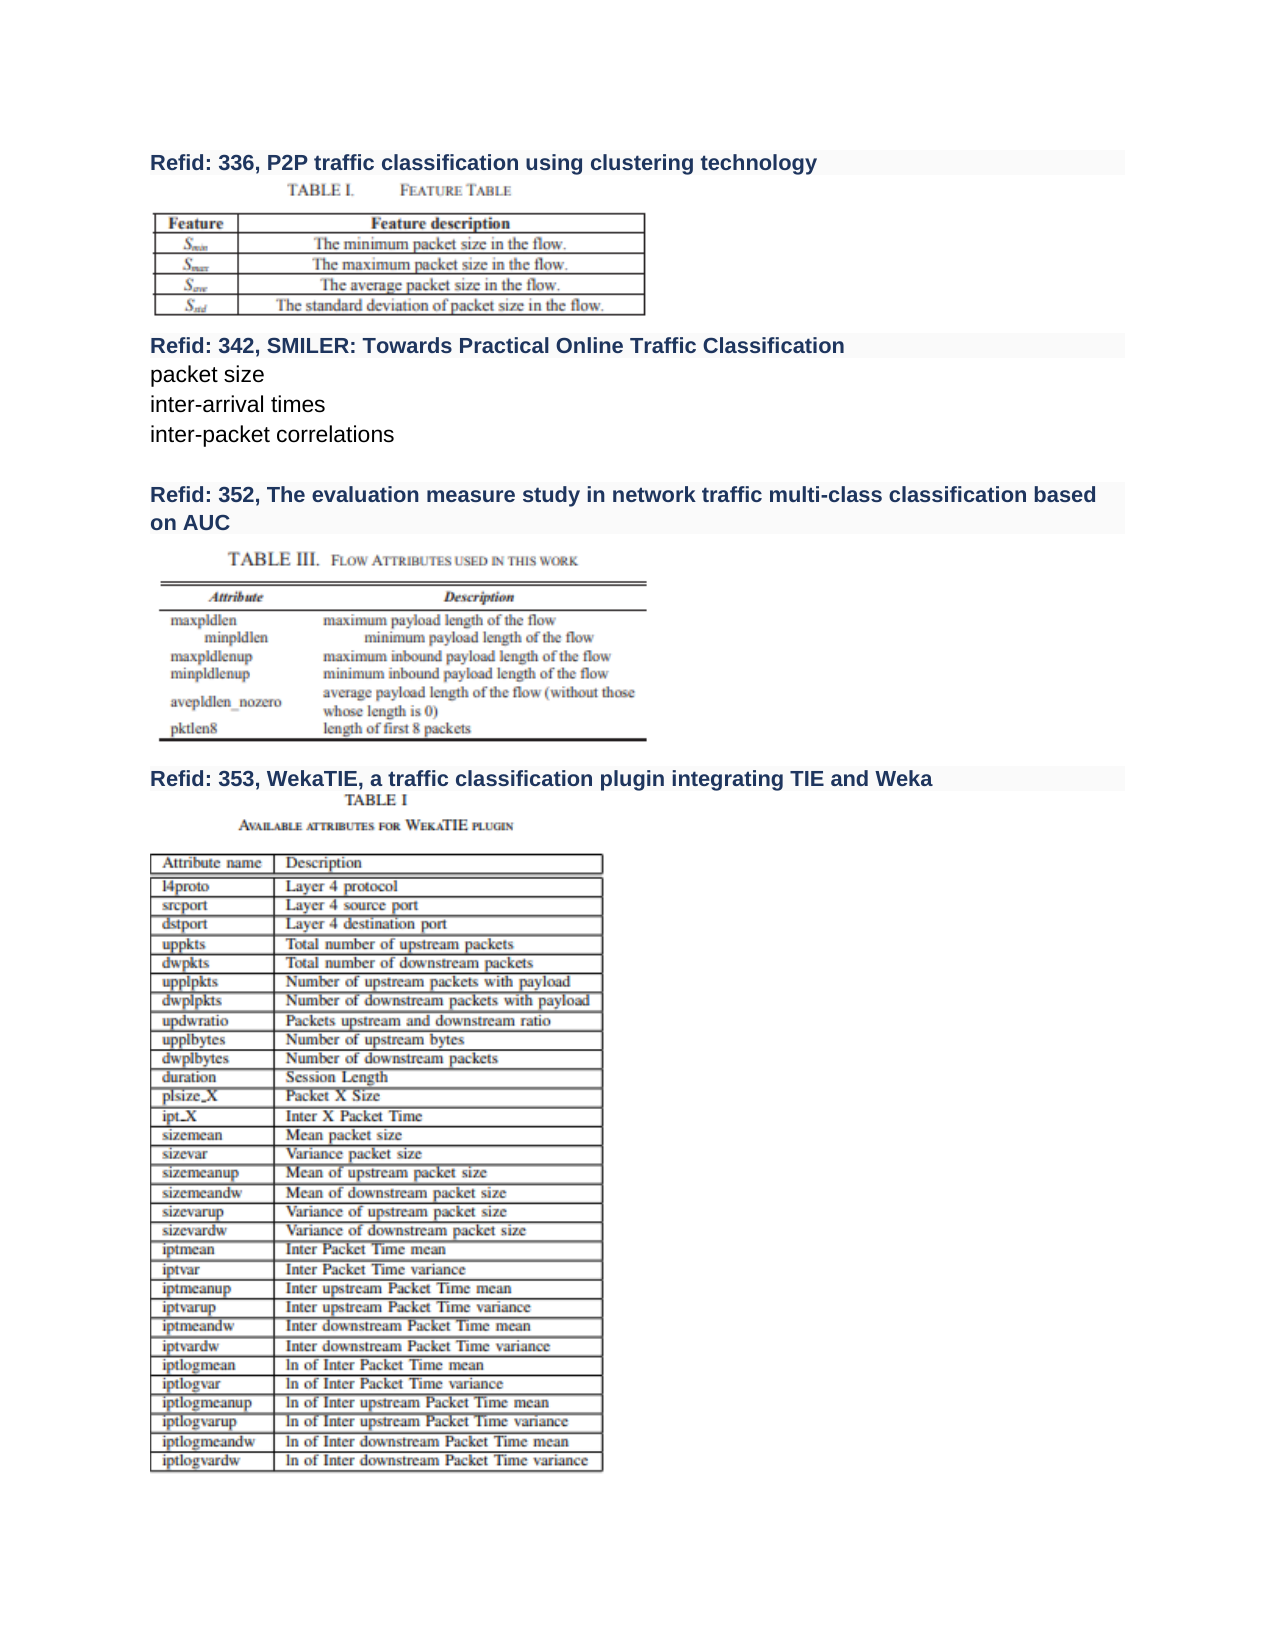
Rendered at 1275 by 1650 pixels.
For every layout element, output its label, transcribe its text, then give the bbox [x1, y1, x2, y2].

subtitle Refid: 342, SMILER: Towards Practical Online Traffic Classification [150, 333, 1125, 358]
subtitle Refid: 353, WekaTIE, a traffic classification plugin integrating TIE and Weka [150, 766, 1125, 791]
picture [150, 793, 610, 1486]
subtitle Refid: 336, P2P traffic classification using clustering technology [150, 150, 1125, 175]
text inter-packet correlations [150, 421, 1125, 448]
subtitle Refid: 352, The evaluation measure study in network traffic multi-class classification based on AUC [150, 482, 1125, 534]
text inter-arrival times [150, 391, 1125, 417]
picture [150, 537, 661, 762]
picture [150, 177, 655, 330]
text packet size [150, 361, 1125, 387]
